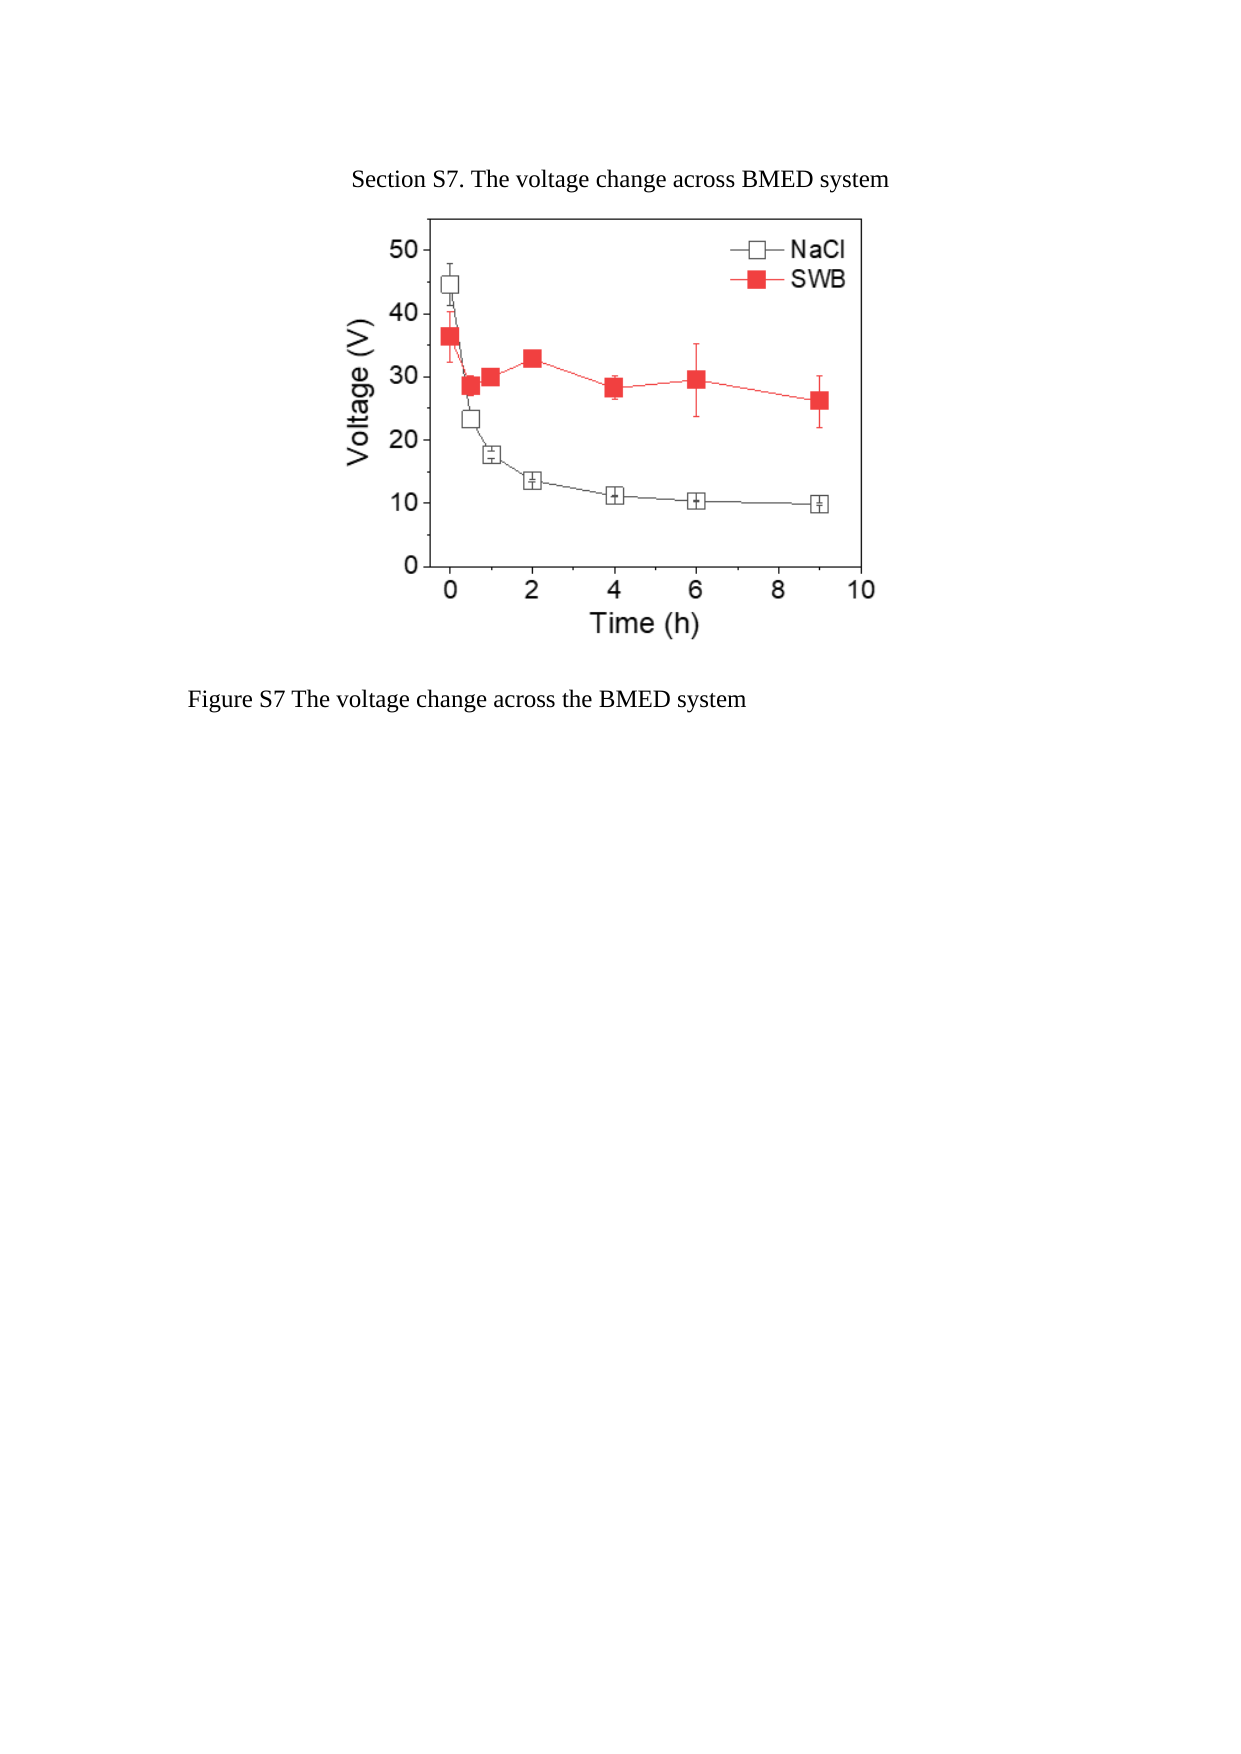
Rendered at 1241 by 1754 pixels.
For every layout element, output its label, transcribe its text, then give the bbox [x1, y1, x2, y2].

text Figure S7 The voltage change across the BMED system [187, 682, 1053, 714]
picture [320, 194, 920, 664]
